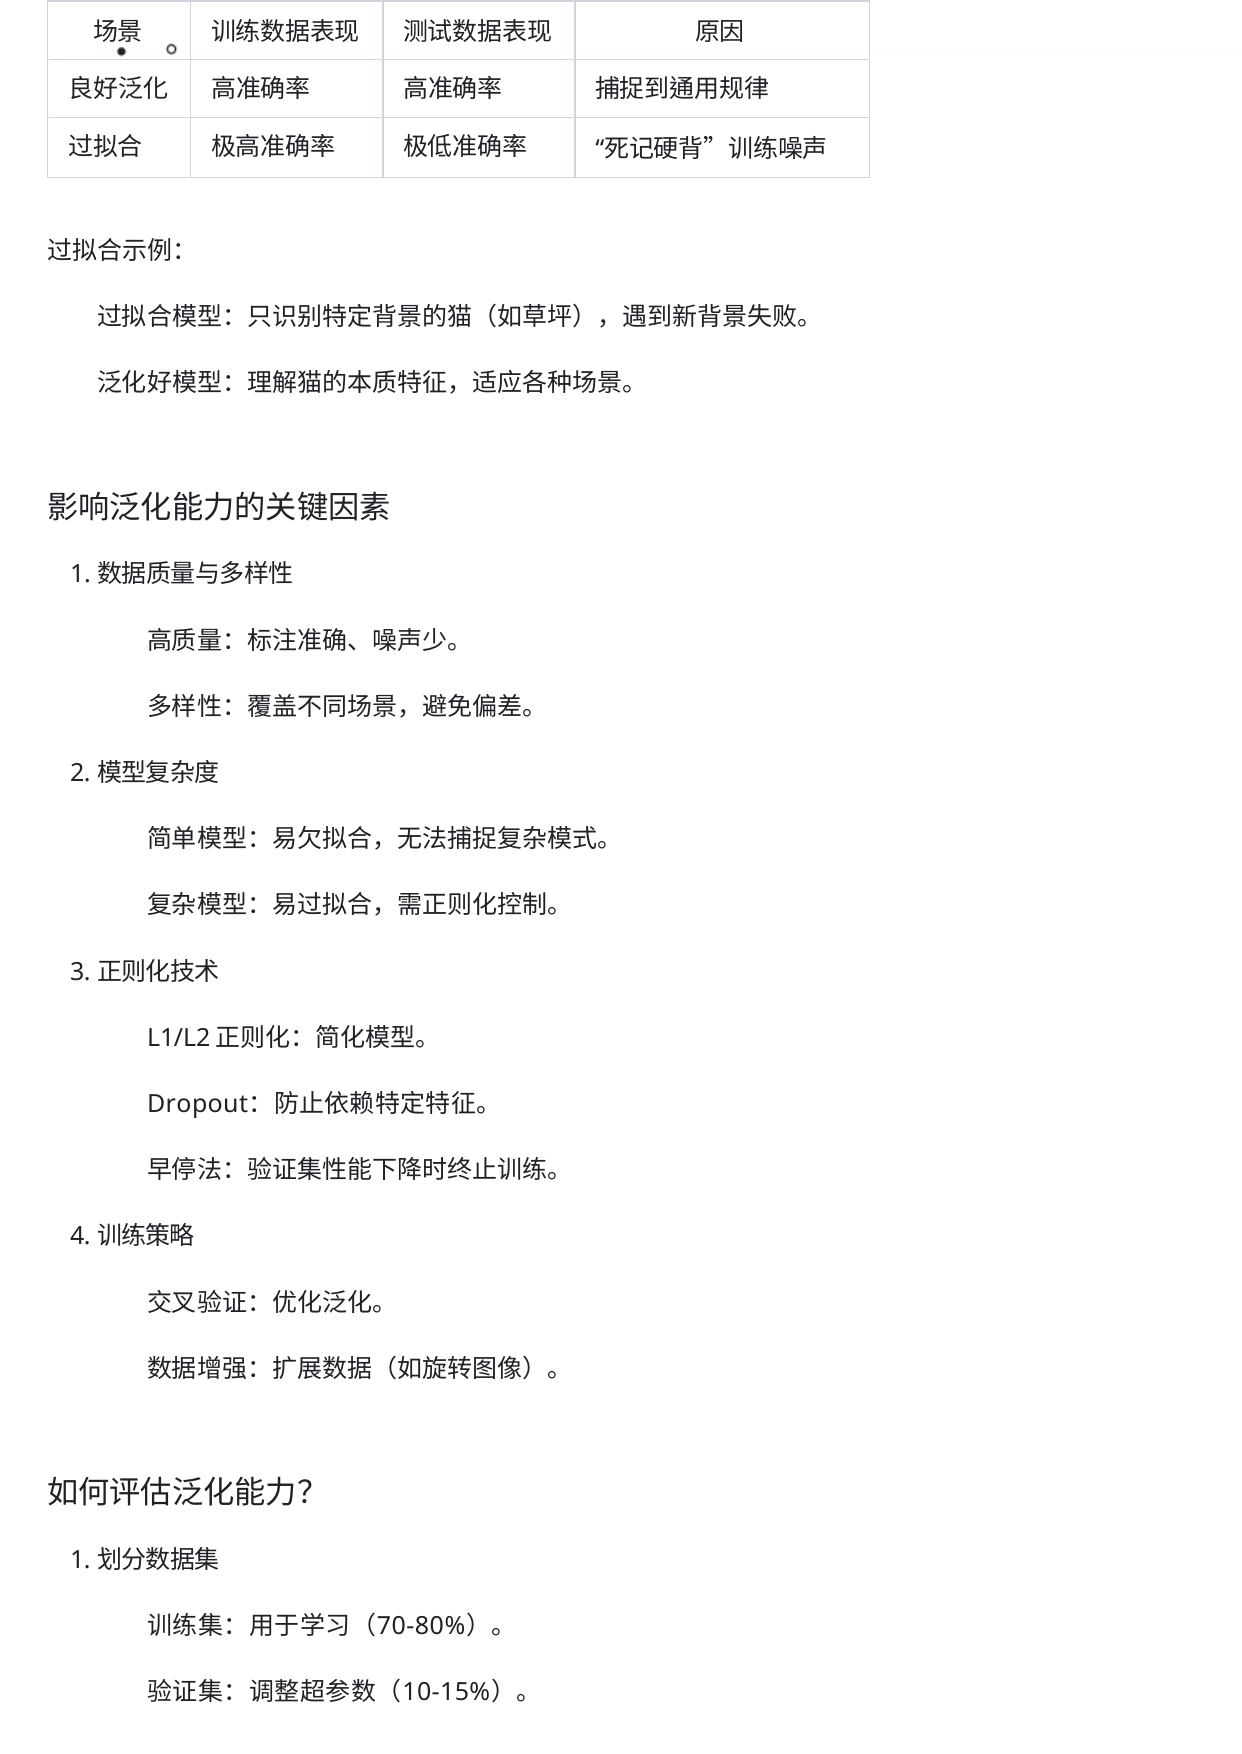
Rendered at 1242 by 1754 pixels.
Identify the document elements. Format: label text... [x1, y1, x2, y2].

table_cell 良好泛化 [48, 60, 190, 116]
text 1. 划分数据集 [70, 1539, 1241, 1575]
text 高质量：标注准确、噪声少。 [147, 620, 1241, 656]
table_header 测试数据表现 [384, 2, 574, 58]
text 交叉验证：优化泛化。 [147, 1282, 1241, 1318]
text 复杂模型：易过拟合，需正则化控制。 [147, 885, 1241, 921]
text 过拟合模型：只识别特定背景的猫（如草坪），遇到新背景失败。 [97, 297, 1241, 333]
table_cell 高准确率 [384, 60, 574, 116]
table_header 场景 [48, 2, 190, 58]
table_header 训练数据表现 [191, 2, 382, 58]
table_header 原因 [576, 2, 869, 58]
text 训练集：用于学习（70-80%）。 [147, 1605, 1241, 1642]
table_cell 极低准确率 [384, 118, 574, 176]
text 早停法：验证集性能下降时终止训练。 [147, 1149, 1241, 1186]
text 多样性：覆盖不同场景，避免偏差。 [147, 686, 1241, 723]
text Dropout：防止依赖特定特征。 [147, 1083, 1241, 1120]
table_cell 过拟合 [48, 118, 190, 176]
picture [112, 42, 129, 59]
text 泛化好模型：理解猫的本质特征，适应各种场景。 [97, 363, 1241, 399]
table_cell “死记硬背”训练噪声 [576, 118, 869, 176]
text L1/L2正则化：简化模型。 [147, 1017, 1241, 1053]
text 1. 数据质量与多样性 [70, 554, 1241, 590]
text 过拟合示例： [47, 230, 1241, 267]
text 影响泛化能力的关键因素 [47, 482, 1241, 527]
text 简单模型：易欠拟合，无法捕捉复杂模式。 [147, 819, 1241, 855]
text 4. 训练策略 [70, 1216, 1241, 1252]
text 3. 正则化技术 [70, 951, 1241, 987]
table_cell 高准确率 [191, 60, 382, 116]
text 如何评估泛化能力？ [47, 1468, 1241, 1513]
text 数据增强：扩展数据（如旋转图像）。 [147, 1348, 1241, 1384]
picture [162, 41, 179, 59]
text 2. 模型复杂度 [70, 752, 1241, 789]
table_cell 极高准确率 [191, 118, 382, 176]
text 验证集：调整超参数（10-15%）。 [147, 1672, 1241, 1708]
table_cell 捕捉到通用规律 [576, 60, 869, 116]
